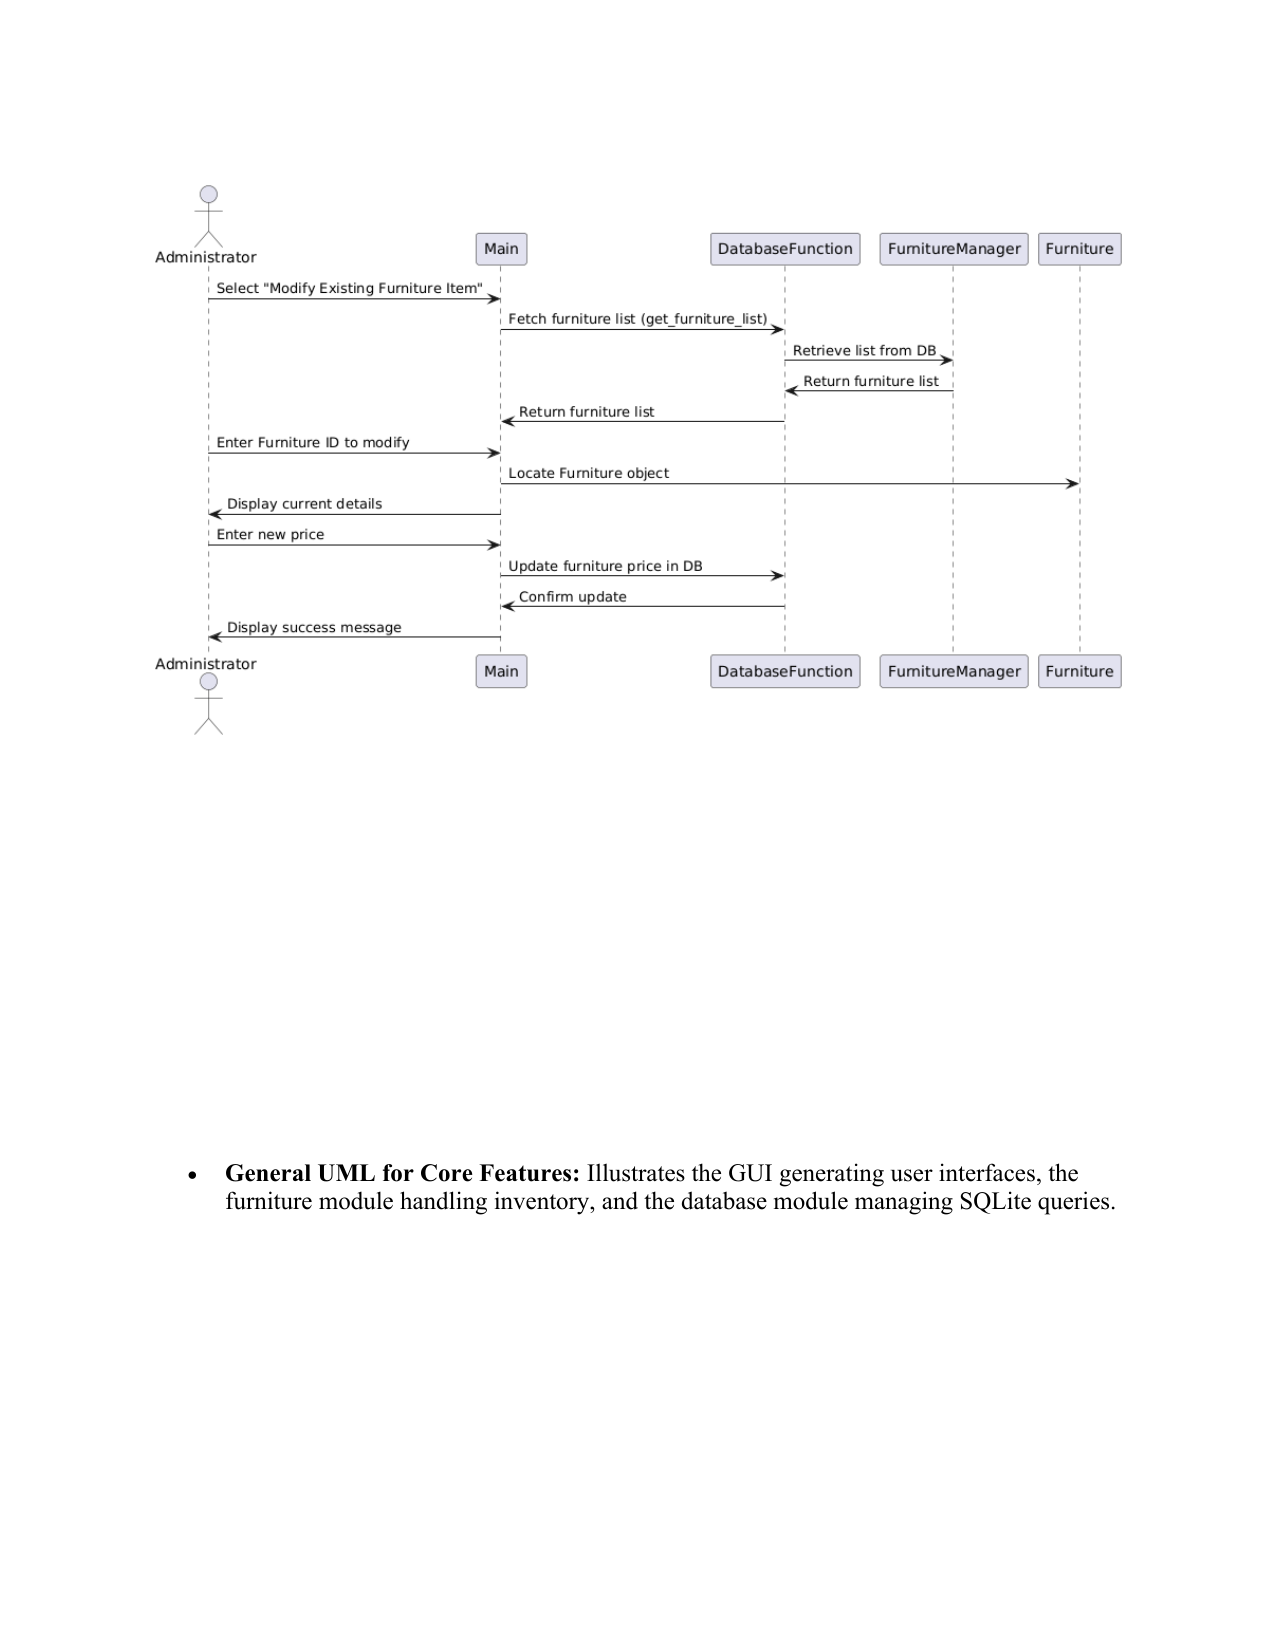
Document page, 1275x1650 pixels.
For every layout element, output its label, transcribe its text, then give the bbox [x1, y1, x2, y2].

list General UML for Core Features: Illustrates the GUI generating user interfaces, the furniture module handling inventory, and the database module managing SQLite queries. [187, 1159, 1125, 1241]
picture [150, 180, 1125, 740]
